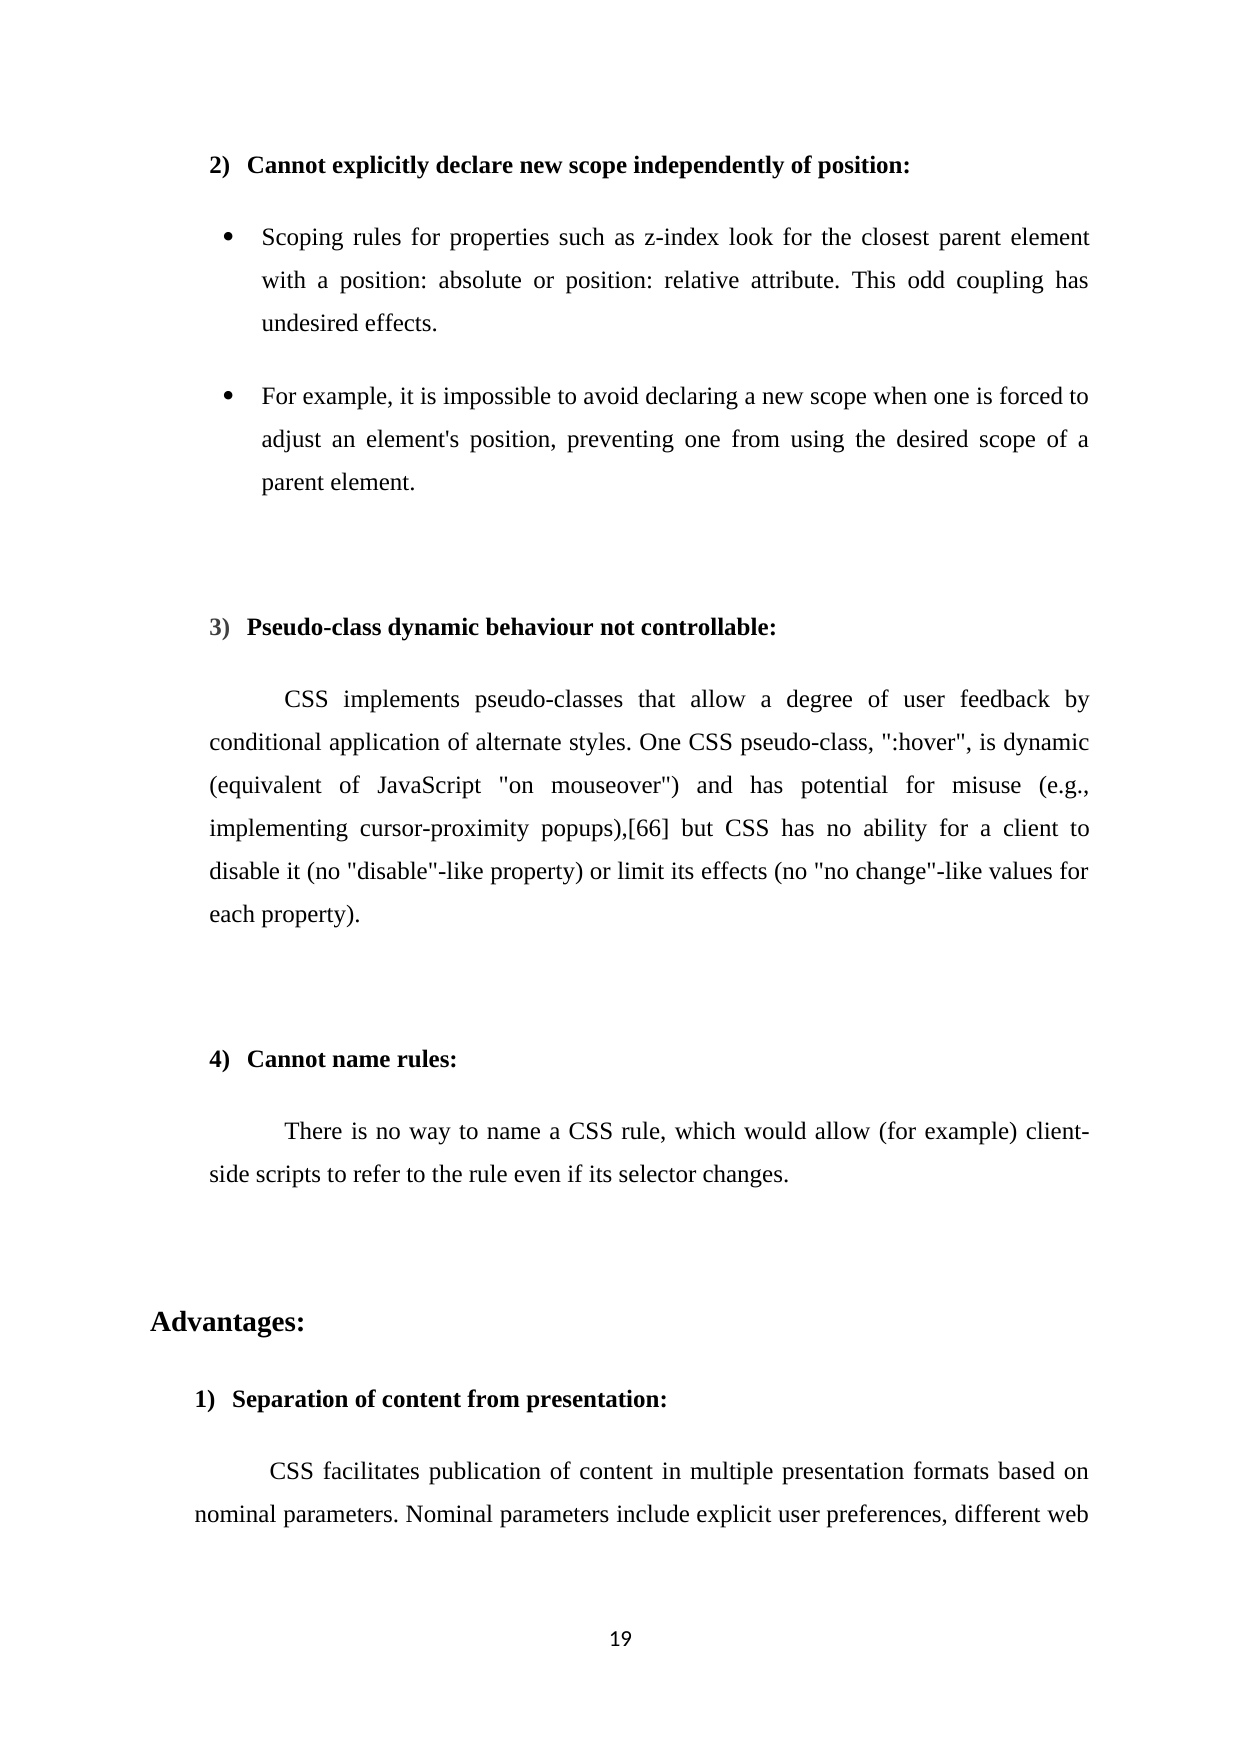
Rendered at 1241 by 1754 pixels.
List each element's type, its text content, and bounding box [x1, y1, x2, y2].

list Pseudo-class dynamic behaviour not controllable: [209, 612, 1090, 640]
list Scoping rules for properties such as z-index look for the closest parent element with a position: absolute or position: relative attribute. This odd coupling has undesired effects. [224, 222, 1090, 337]
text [194, 1456, 1090, 1528]
list Cannot name rules: [209, 1044, 1090, 1073]
list Separation of content from presentation: [194, 1384, 1090, 1412]
text There is no way to name a CSS rule, which would allow (for example) client-side scripts to refer to the rule even if its selector changes. [209, 1116, 1090, 1188]
list For example, it is impossible to avoid declaring a new scope when one is forced to adjust an element's position, preventing one from using the desired scope of a parent element. [224, 381, 1090, 496]
text CSS implements pseudo-classes that allow a degree of user feedback by conditional application of alternate styles. One CSS pseudo-class, ":hover", is dynamic (equivalent of JavaScript "on mouseover") and has potential for misuse (e.g., implementing cursor-proximity popups),[66] but CSS has no ability for a client to disable it (no "disable"-like property) or limit its effects (no "no change"-like values for each property). [209, 684, 1090, 928]
list Cannot explicitly declare new scope independently of position: [209, 150, 1090, 179]
text Advantages: [150, 1304, 1090, 1338]
